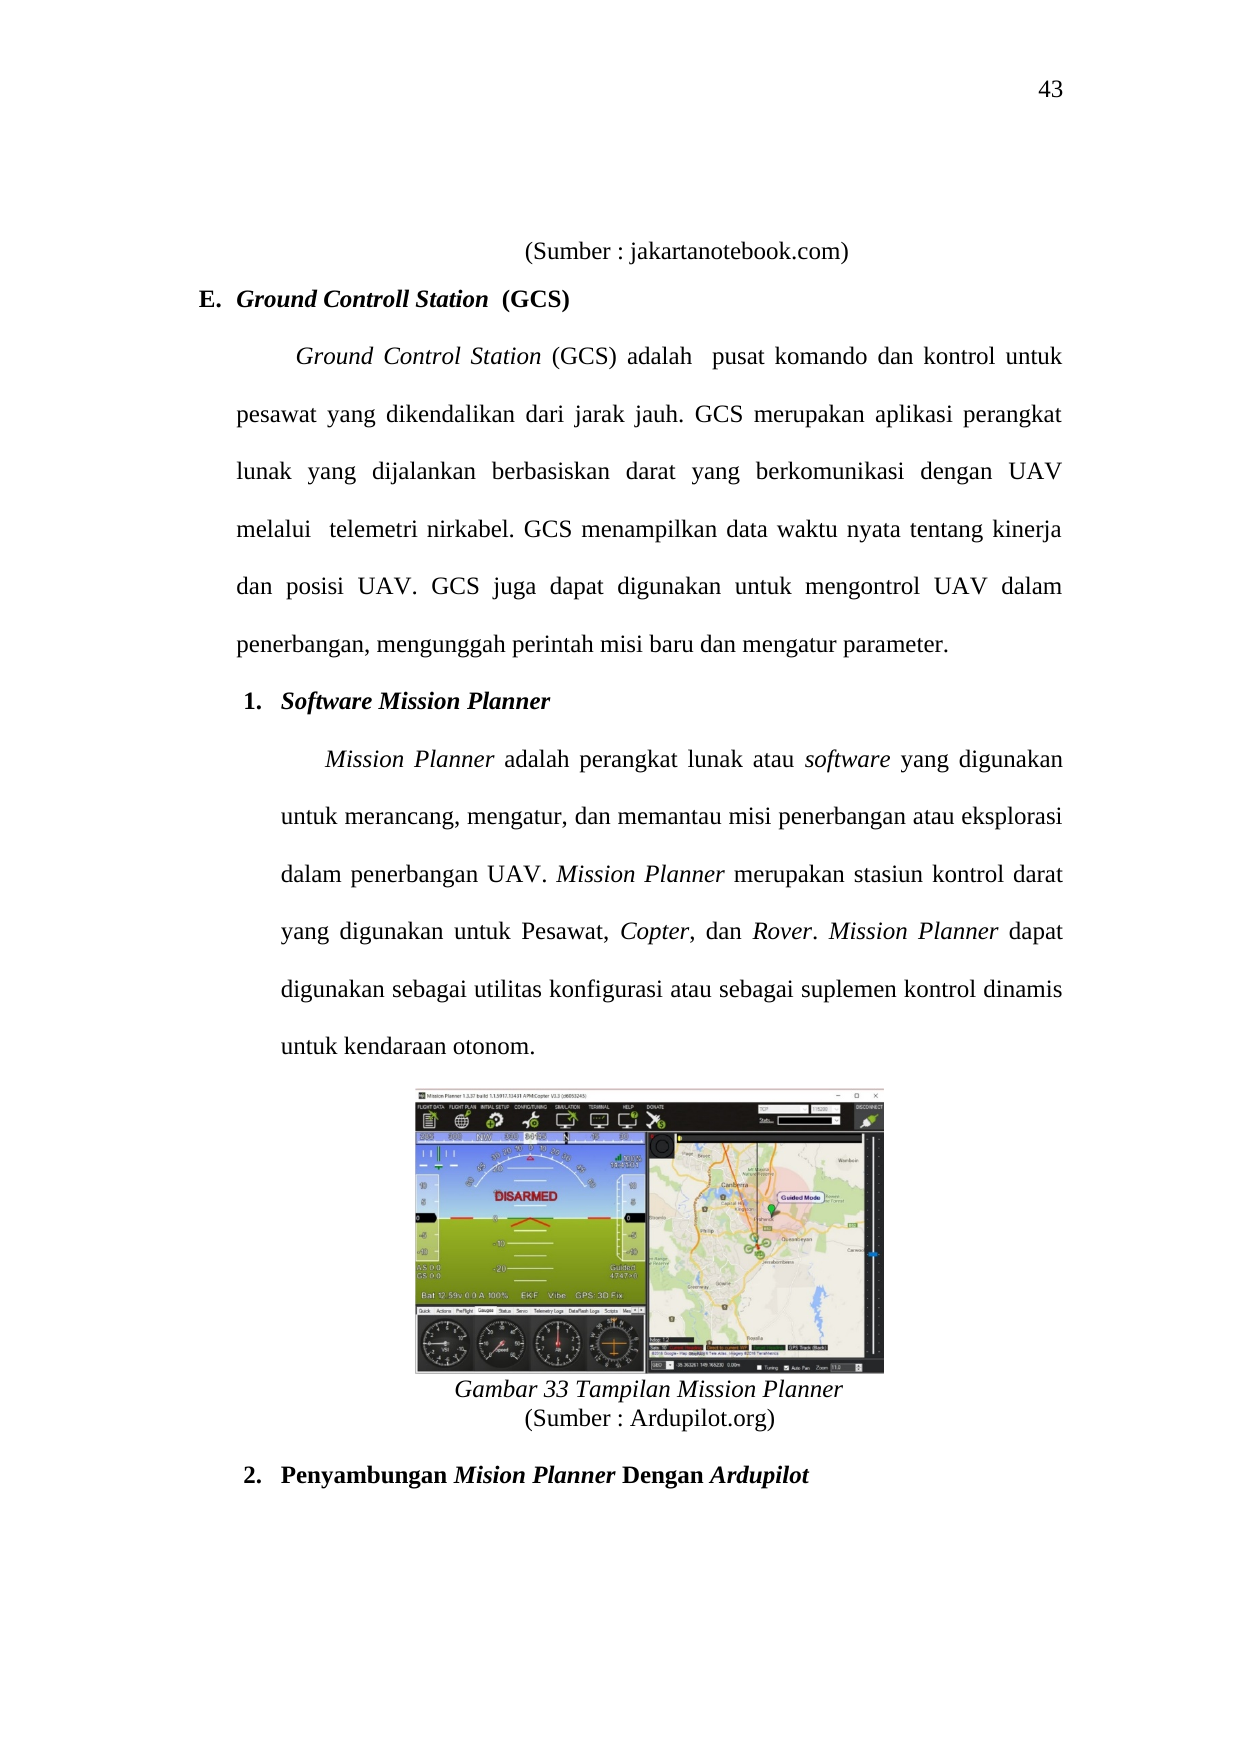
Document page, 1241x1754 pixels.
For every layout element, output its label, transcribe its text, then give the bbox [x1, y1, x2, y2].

picture [415, 1088, 884, 1374]
text (Sumber : Ardupilot.org) [236, 1403, 1063, 1432]
text (Sumber : jakartanotebook.com) [310, 236, 1063, 265]
list Mission Planner adalah perangkat lunak atau software yang digunakan untuk merancang, mengatur, dan memantau misi penerbangan atau eksplorasi dalam penerbangan UAV. Mission Planner merupakan stasiun kontrol darat yang digunakan untuk Pesawat, Copter, dan Rover. Mission Planner dapat digunakan sebagai utilitas konfigurasi atau sebagai suplemen kontrol dinamis untuk kendaraan otonom. [281, 744, 1063, 1060]
list Software Mission Planner [243, 686, 1063, 715]
list Ground Control Station (GCS) adalah pusat komando dan kontrol untuk pesawat yang dikendalikan dari jarak jauh. GCS merupakan aplikasi perangkat lunak yang dijalankan berbasiskan darat yang berkomunikasi dengan UAV melalui telemetri nirkabel. GCS menampilkan data waktu nyata tentang kinerja dan posisi UAV. GCS juga dapat digunakan untuk mengontrol UAV dalam penerbangan, mengunggah perintah misi baru dan mengatur parameter. [236, 341, 1063, 658]
subtitle Ground Controll Station (GCS) [199, 284, 1063, 313]
list Penyambungan Mision Planner Dengan Ardupilot [243, 1460, 1063, 1489]
text Gambar 33 Tampilan Mission Planner [236, 1374, 1063, 1403]
